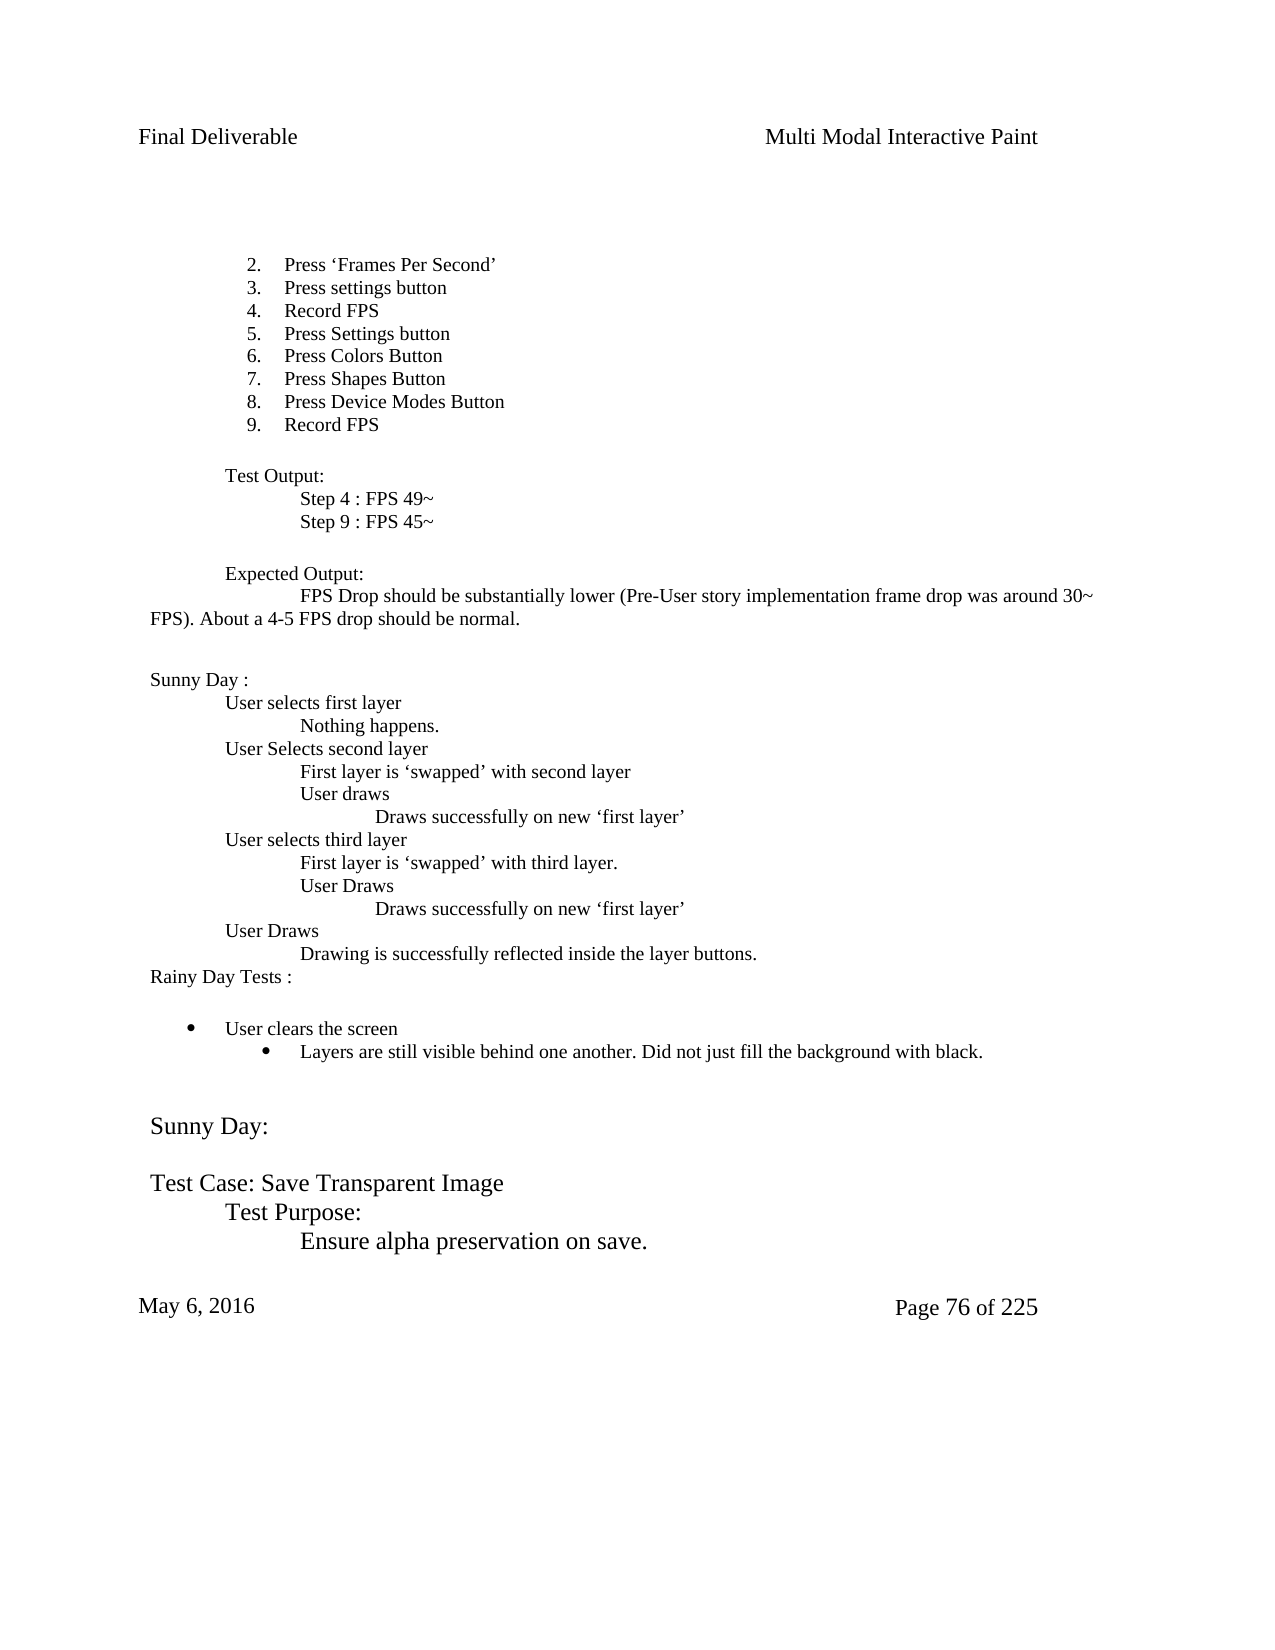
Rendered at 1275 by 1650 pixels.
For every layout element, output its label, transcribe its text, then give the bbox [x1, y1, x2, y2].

list Record FPS [247, 299, 1125, 322]
text Test Purpose: [225, 1197, 1125, 1226]
text Draws successfully on new ‘first layer’ [150, 805, 1125, 828]
text Rainy Day Tests : [150, 965, 1125, 988]
list Record FPS [247, 413, 1125, 436]
text FPS Drop should be substantially lower (Pre-User story implementation frame drop was around 30~ FPS). About a 4-5 FPS drop should be normal. [150, 584, 1125, 630]
text First layer is ‘swapped’ with second layer [150, 759, 1125, 782]
list Press Settings button [247, 322, 1125, 344]
text Test Case: Save Transparent Image [150, 1168, 1125, 1197]
text User Draws [150, 874, 1125, 896]
text Step 9 : FPS 45~ [225, 510, 1125, 533]
list Layers are still visible behind one another. Did not just fill the background with black. [262, 1040, 1125, 1063]
text Expected Output: [225, 562, 1125, 584]
text Drawing is successfully reflected inside the layer buttons. [150, 942, 1125, 965]
text User selects first layer [150, 691, 1125, 714]
text Nothing happens. [150, 714, 1125, 737]
text First layer is ‘swapped’ with third layer. [150, 851, 1125, 874]
text Test Output: [225, 464, 1125, 487]
text User Draws [150, 919, 1125, 942]
list Press Shapes Button [247, 367, 1125, 390]
text User draws [150, 782, 1125, 805]
list Press Colors Button [247, 344, 1125, 367]
text Sunny Day: [150, 1111, 1125, 1140]
list Press Device Modes Button [247, 390, 1125, 413]
text User selects third layer [150, 828, 1125, 851]
text Sunny Day : [150, 668, 1125, 691]
list Press settings button [247, 276, 1125, 299]
text Draws successfully on new ‘first layer’ [150, 896, 1125, 919]
text User Selects second layer [150, 737, 1125, 759]
list User clears the screen [187, 1017, 1125, 1040]
text Ensure alpha preservation on save. [225, 1226, 1125, 1255]
list Press ‘Frames Per Second’ [247, 253, 1125, 276]
text Step 4 : FPS 49~ [225, 487, 1125, 510]
